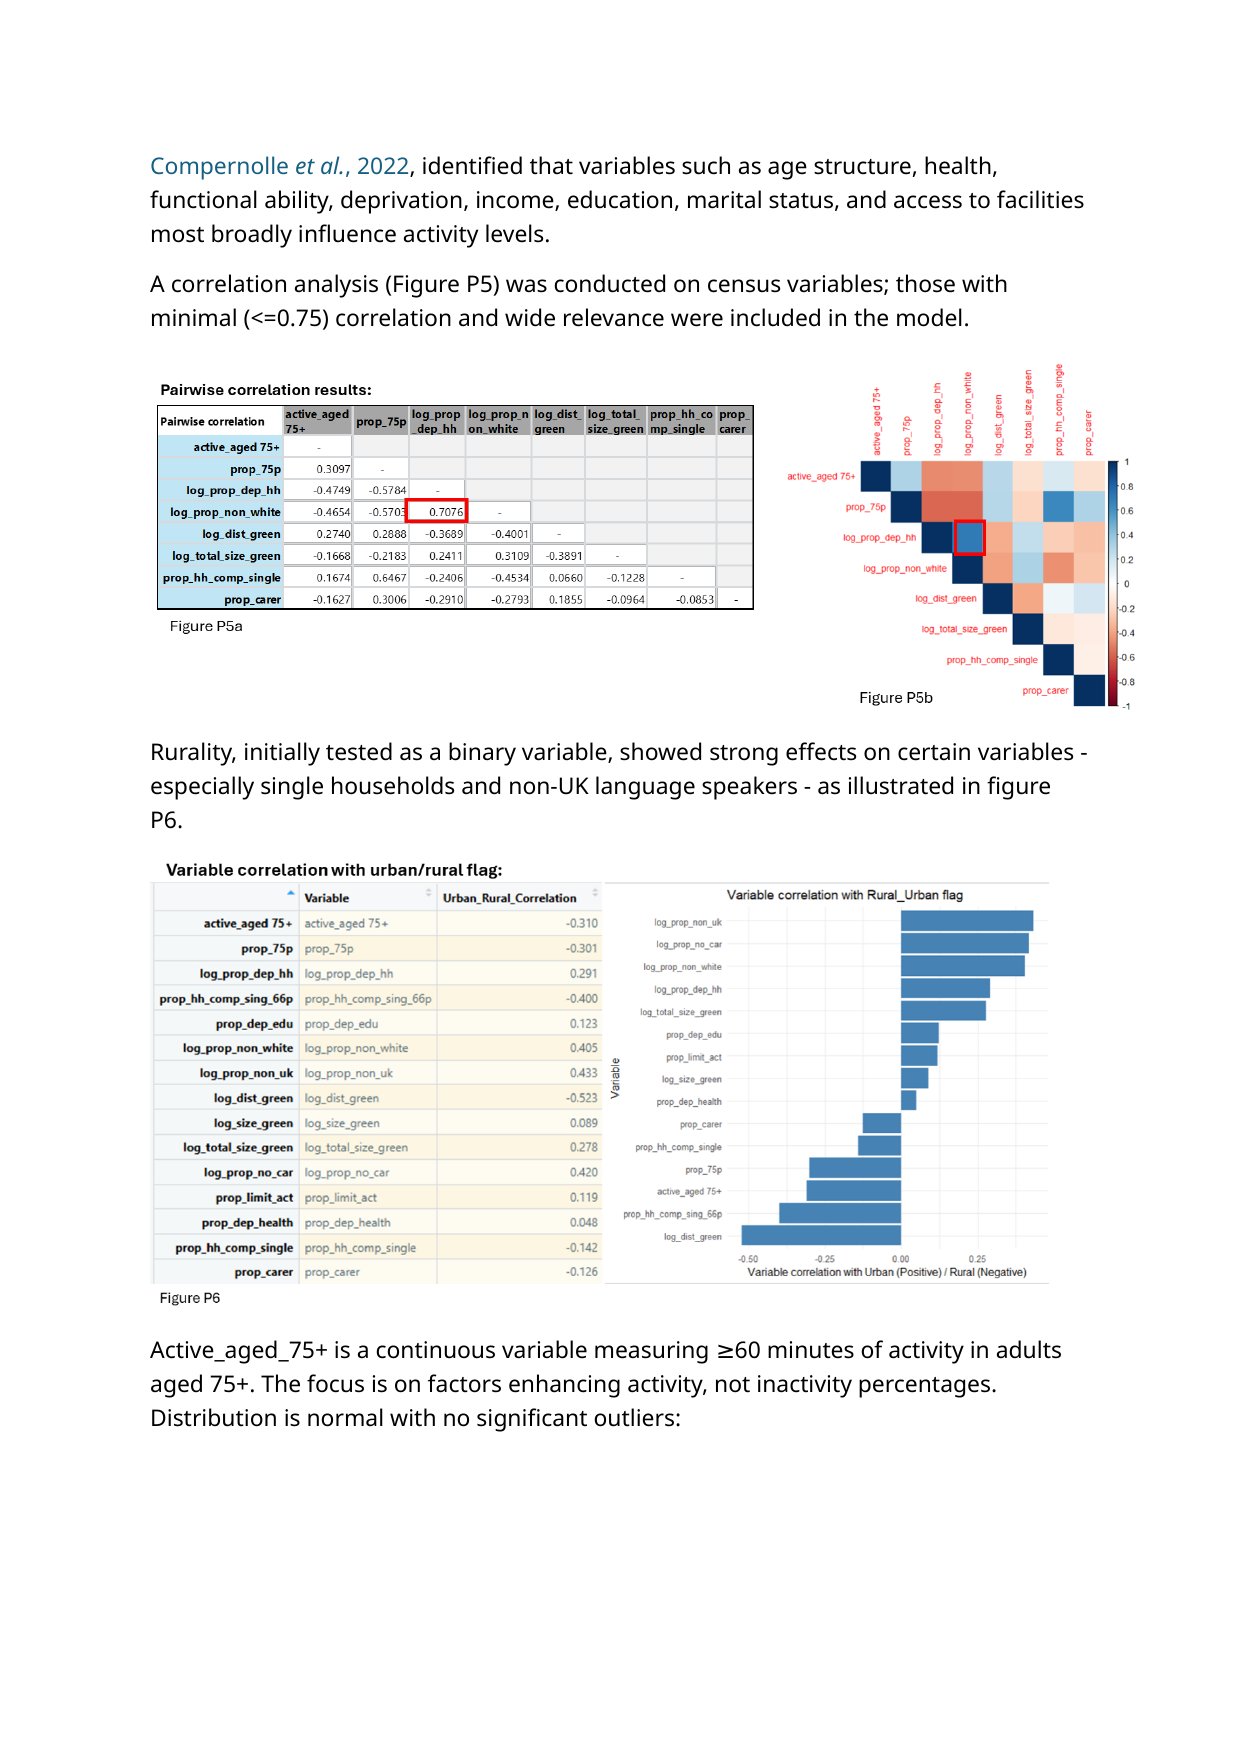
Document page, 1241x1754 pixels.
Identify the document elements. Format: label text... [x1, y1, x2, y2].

picture [150, 853, 1049, 1316]
text Active_aged_75+ is a continuous variable measuring ≥60 minutes of activity in adults aged 75+. The focus is on factors enhancing activity, not inactivity percentages. Distribution is normal with no significant outliers: [150, 1334, 1090, 1433]
text Compernolle et al., 2022, identified that variables such as age structure, health, functional ability, deprivation, income, education, marital status, and access to facilities most broadly influence activity levels. [150, 150, 1090, 249]
picture [150, 352, 1156, 717]
text Rurality, initially tested as a binary variable, showed strong effects on certain variables - especially single households and non-UK language speakers - as illustrated in figure P6. [150, 736, 1090, 835]
text A correlation analysis (Figure P5) was conducted on census variables; those with minimal (<=0.75) correlation and wide relevance were included in the model. [150, 268, 1090, 333]
